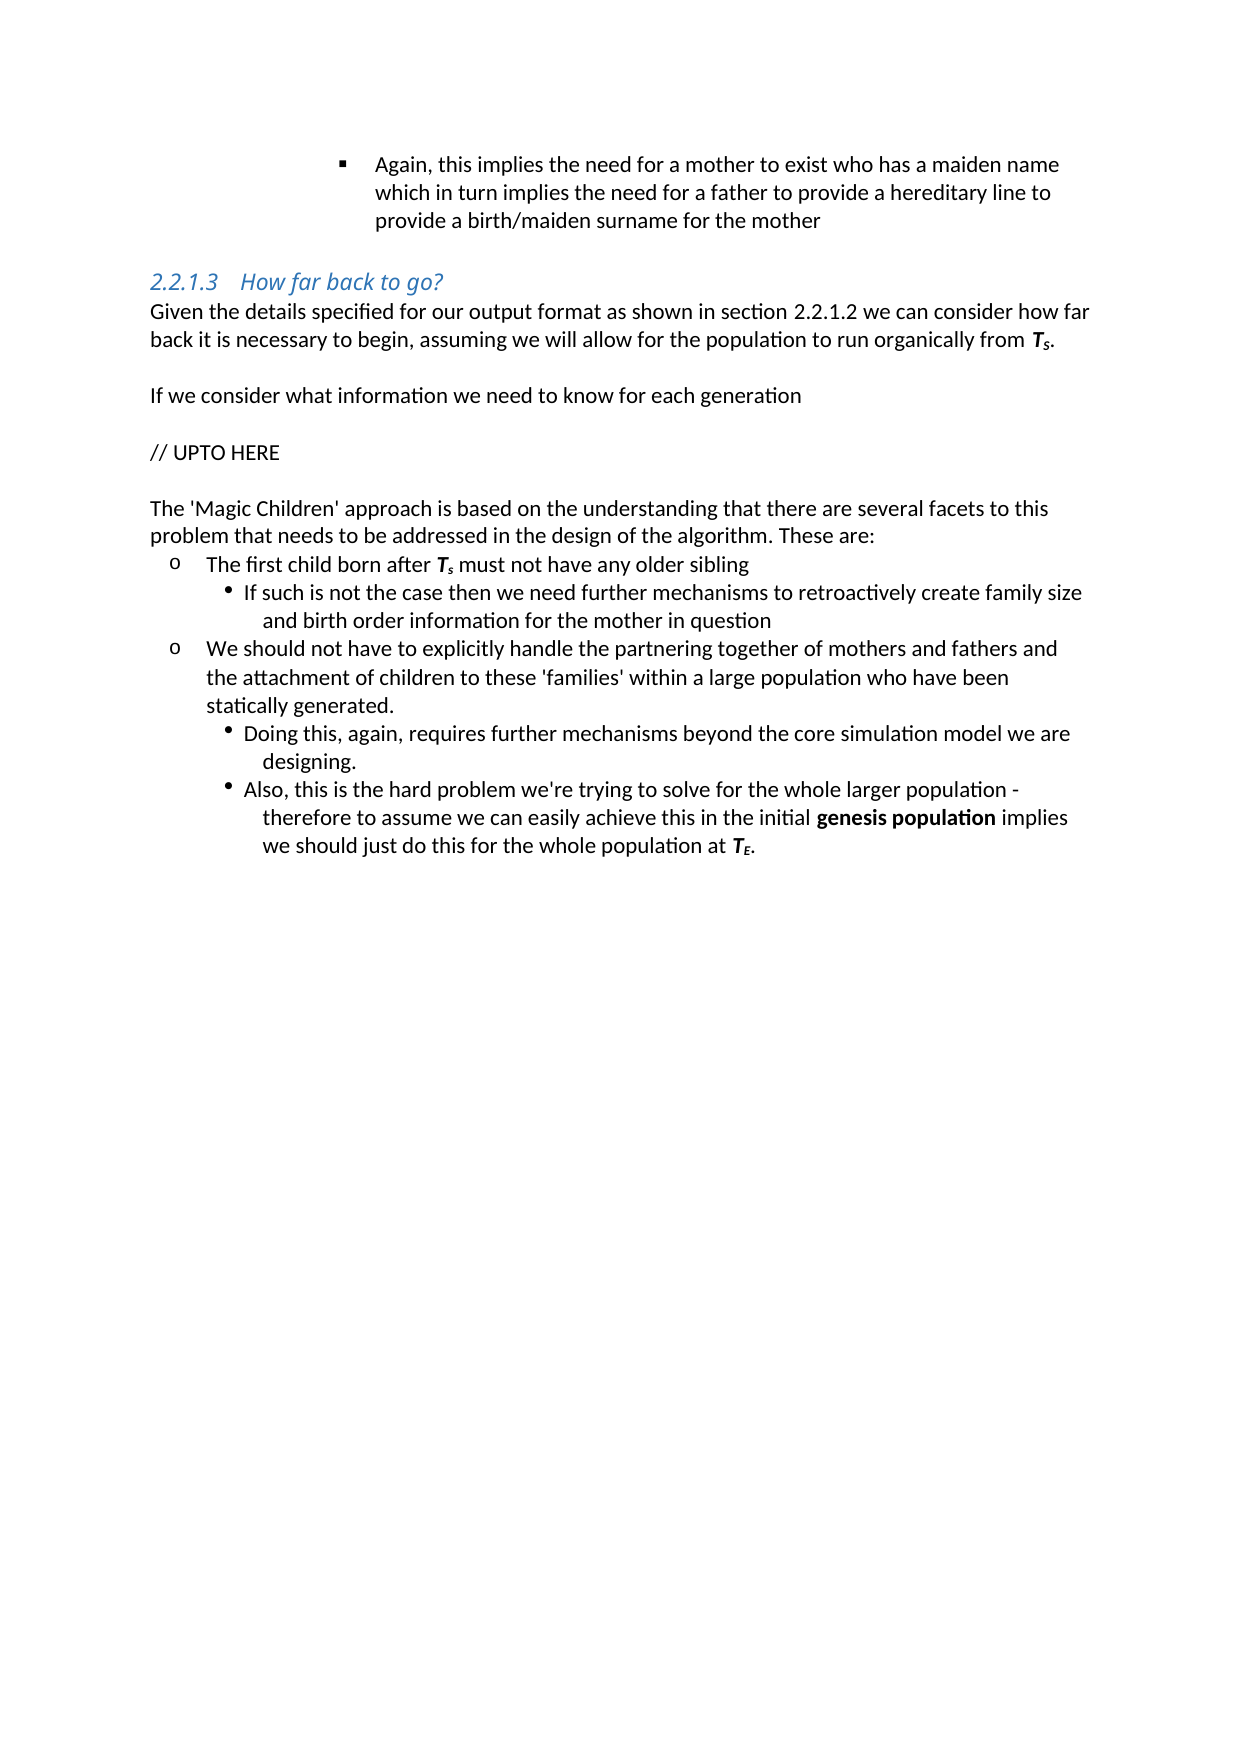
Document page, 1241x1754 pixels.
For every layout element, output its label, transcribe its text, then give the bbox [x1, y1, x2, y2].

list Doing this, again, requires further mechanisms beyond the core simulation model we are designing. [225, 719, 1090, 775]
list Again, this implies the need for a mother to exist who has a maiden name which in turn implies the need for a father to provide a hereditary line to provide a birth/maiden surname for the mother [337, 150, 1090, 234]
text If we consider what information we need to know for each generation [150, 382, 1090, 409]
text Given the details specified for our output format as shown in section 2.2.1.2 we can consider how far back it is necessary to begin, assuming we will allow for the population to run organically from TS. [150, 297, 1090, 353]
subtitle How far back to go? [150, 266, 1090, 297]
list If such is not the case then we need further mechanisms to retroactively create family size and birth order information for the mother in question [225, 578, 1090, 634]
list We should not have to explicitly handle the partnering together of mothers and fathers and the attachment of children to these 'families' within a large population who have been statically generated. [169, 634, 1090, 719]
list The first child born after Ts must not have any older sibling [169, 550, 1090, 578]
text // UPTO HERE [150, 438, 1090, 466]
text The 'Magic Children' approach is based on the understanding that there are several facets to this problem that needs to be addressed in the design of the algorithm. These are: [150, 494, 1090, 550]
list Also, this is the hard problem we're trying to solve for the whole larger population - therefore to assume we can easily achieve this in the initial genesis population implies we should just do this for the whole population at TE. [225, 775, 1090, 859]
